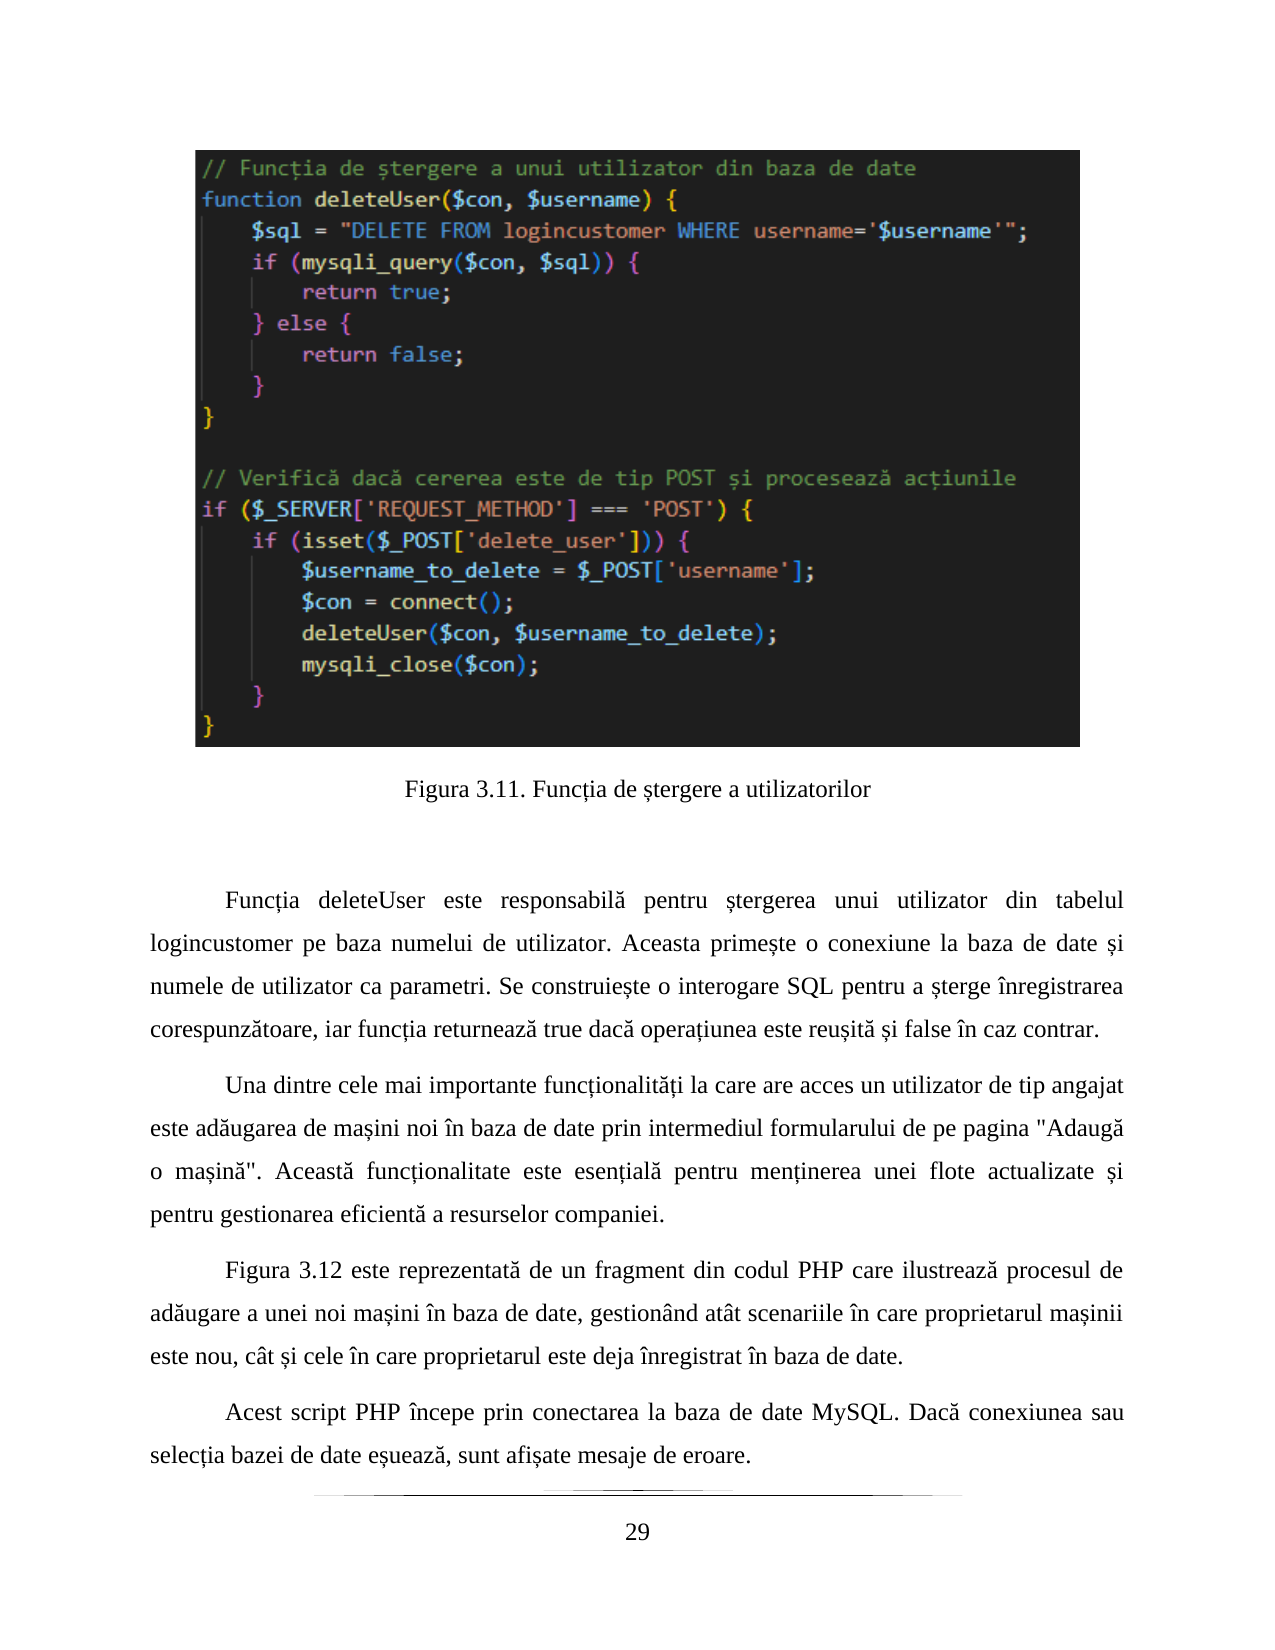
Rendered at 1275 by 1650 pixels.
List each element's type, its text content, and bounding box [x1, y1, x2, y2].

picture [195, 150, 1080, 747]
text Figura 3.12 este reprezentată de un fragment din codul PHP care ilustrează procesul de adăugare a unei noi mașini în baza de date, gestionând atât scenariile în care proprietarul mașinii este nou, cât și cele în care proprietarul este deja înregistrat în baza de date. [150, 1255, 1125, 1370]
text Funcția deleteUser este responsabilă pentru ștergerea unui utilizator din tabelul logincustomer pe baza numelui de utilizator. Aceasta primește o conexiune la baza de date și numele de utilizator ca parametri. Se construiește o interogare SQL pentru a șterge înregistrarea corespunzătoare, iar funcția returnează true dacă operațiunea este reușită și false în caz contrar. [150, 885, 1125, 1043]
text Acest script PHP începe prin conectarea la baza de date MySQL. Dacă conexiunea sau selecția bazei de date eșuează, sunt afișate mesaje de eroare. [150, 1397, 1125, 1469]
text Figura 3.11. Funcția de ștergere a utilizatorilor [150, 774, 1125, 803]
text Una dintre cele mai importante funcționalități la care are acces un utilizator de tip angajat este adăugarea de mașini noi în baza de date prin intermediul formularului de pe pagina "Adaugă o mașină". Această funcționalitate este esențială pentru menținerea unei flote actualizate și pentru gestionarea eficientă a resurselor companiei. [150, 1070, 1125, 1228]
